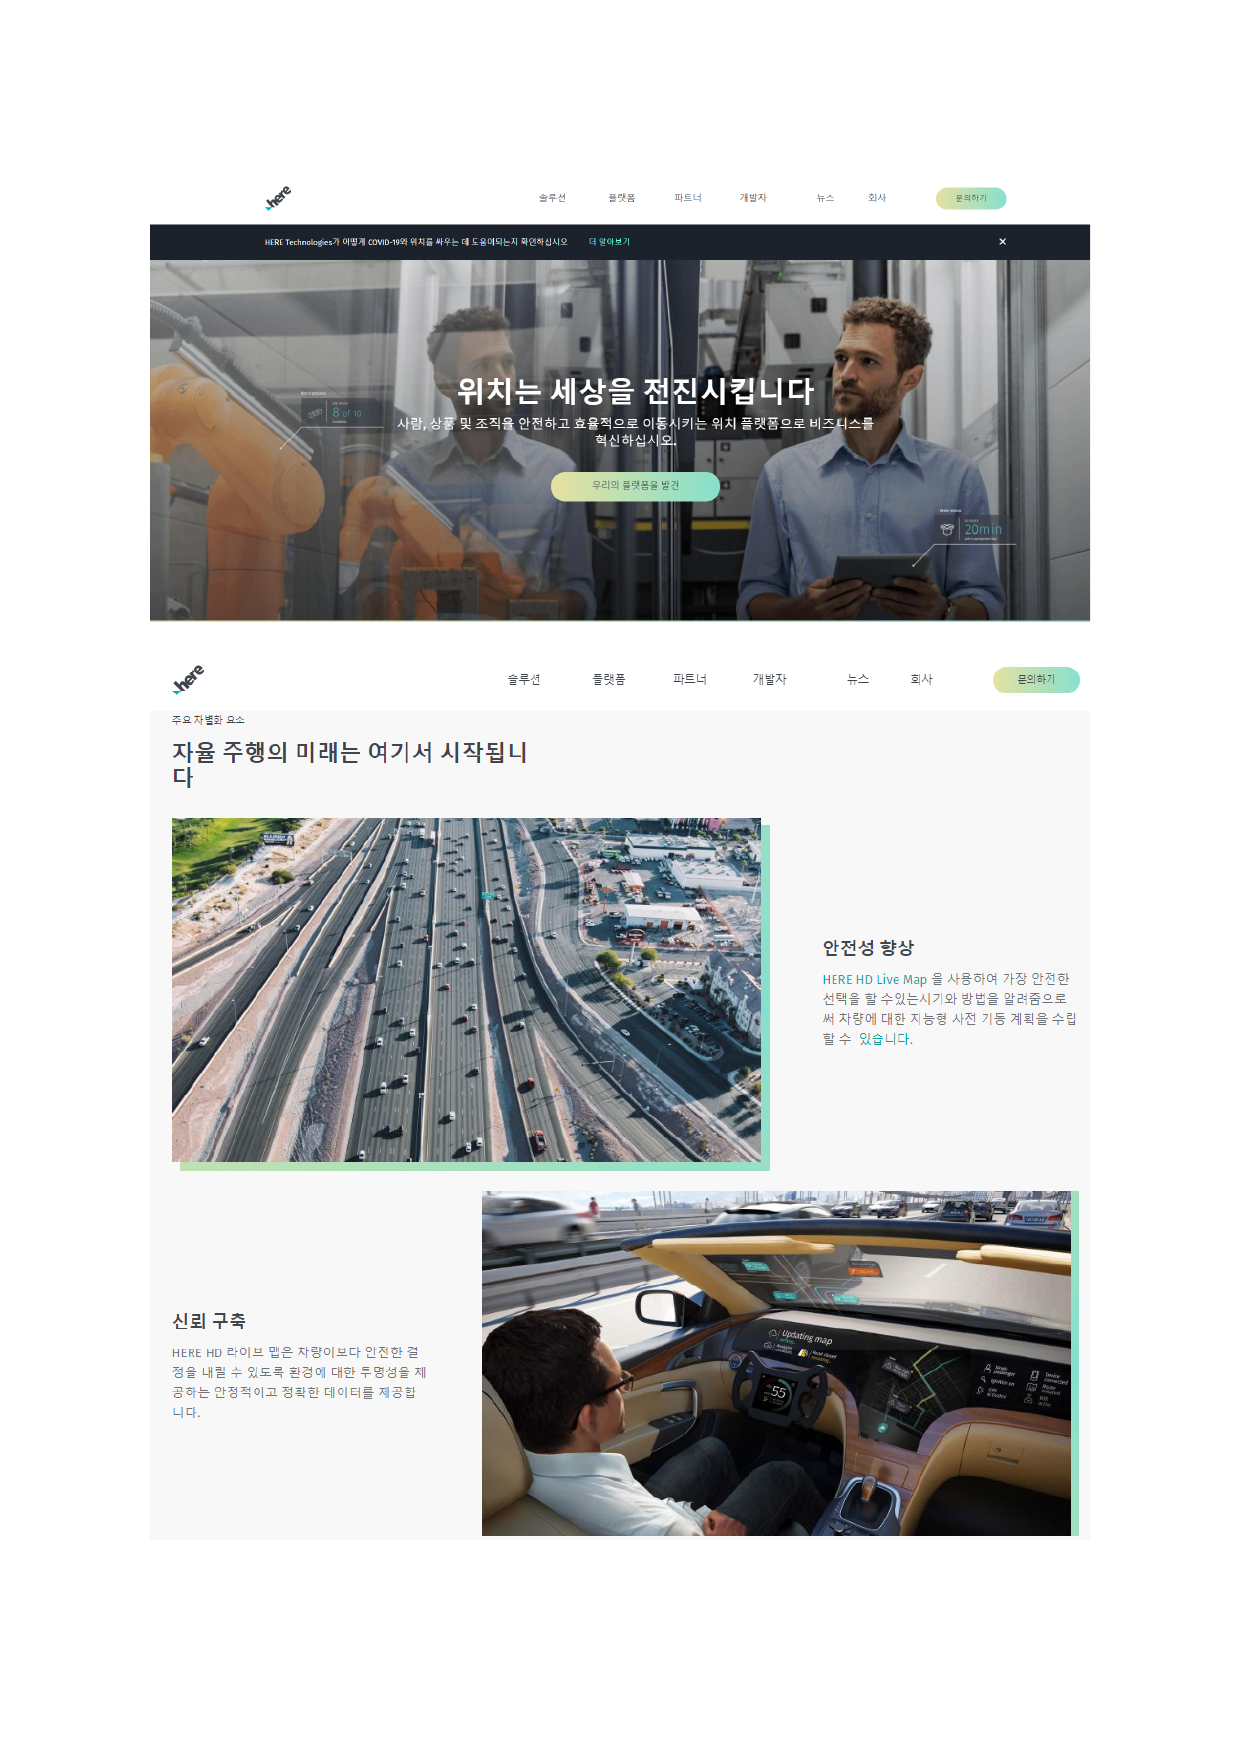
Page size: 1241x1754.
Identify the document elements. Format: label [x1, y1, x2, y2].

picture [150, 177, 1091, 622]
picture [150, 650, 1091, 1540]
